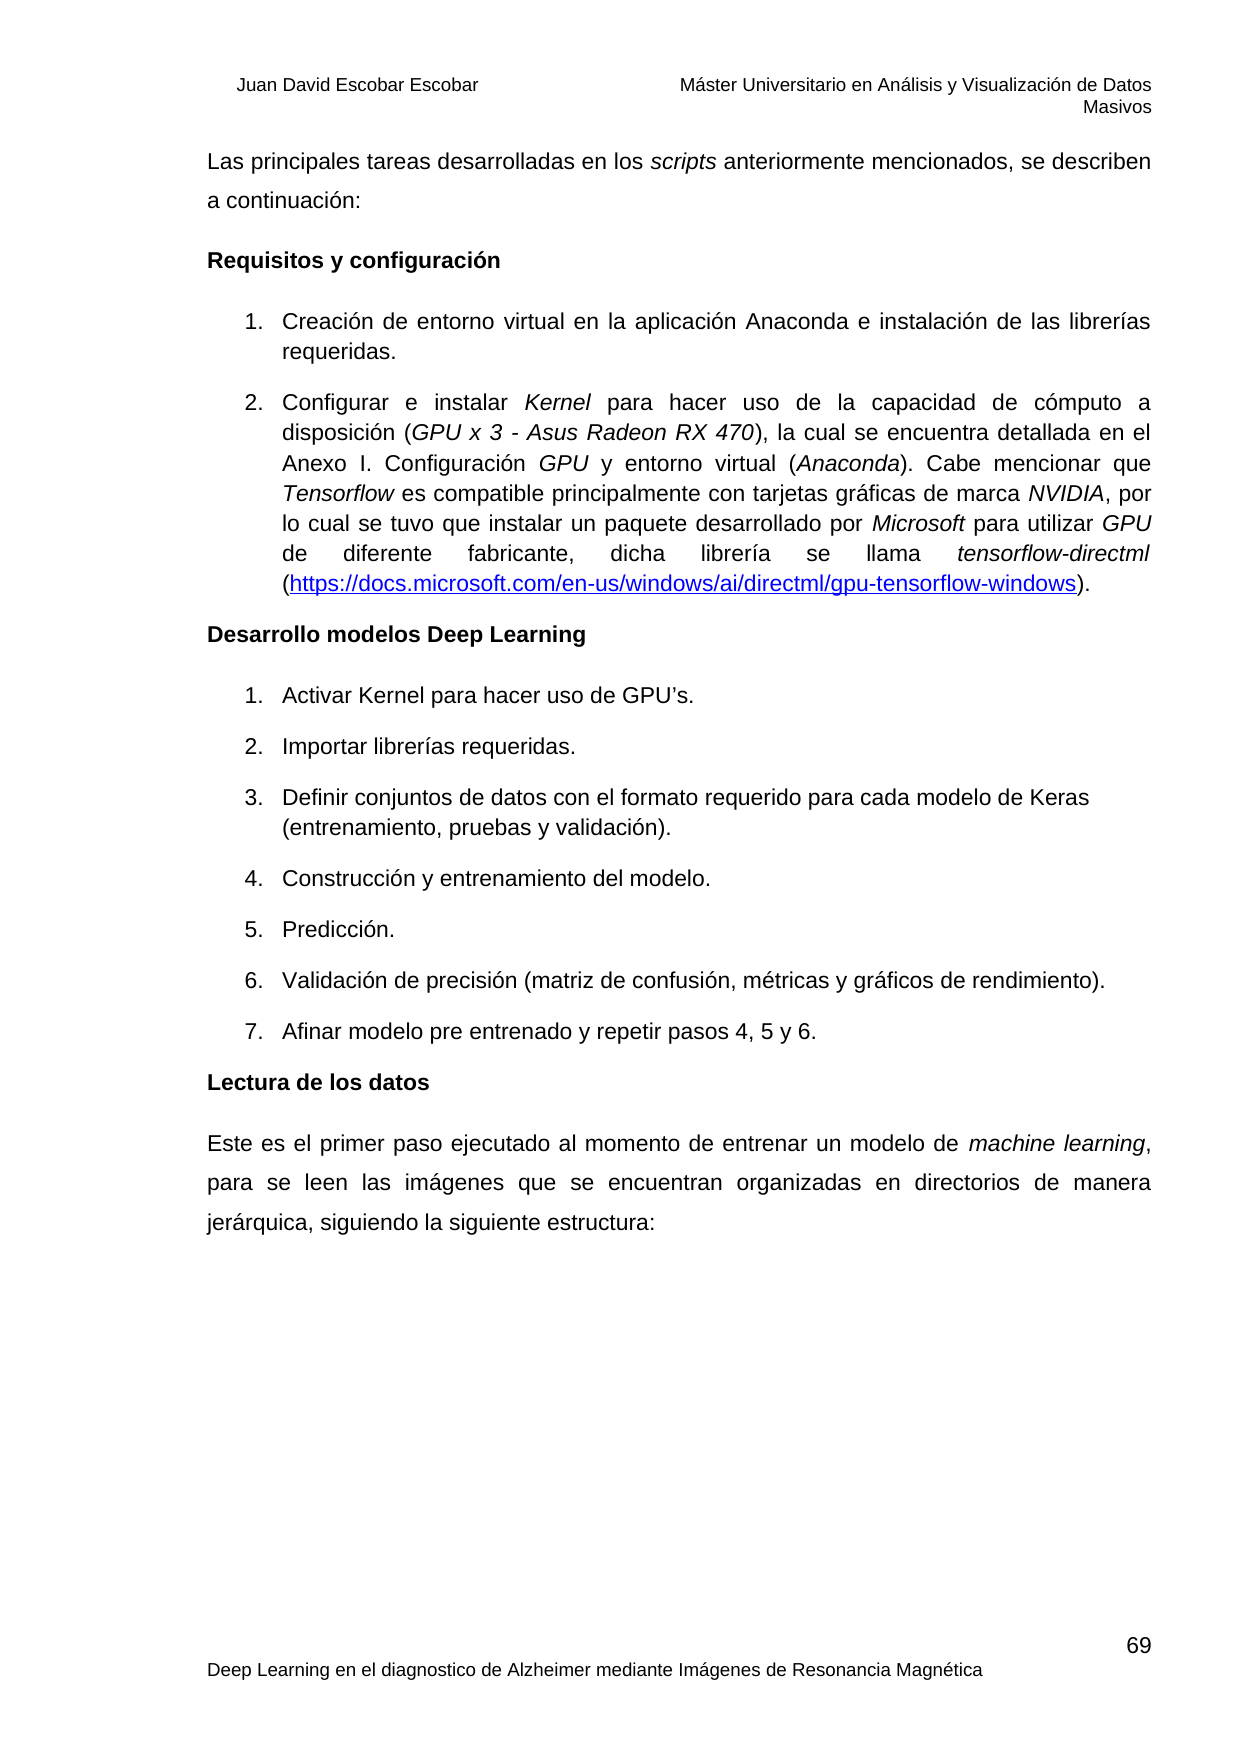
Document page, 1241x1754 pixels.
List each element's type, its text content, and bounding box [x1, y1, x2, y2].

list Construcción y entrenamiento del modelo. [244, 865, 1152, 891]
list Validación de precisión (matriz de confusión, métricas y gráficos de rendimiento). [244, 967, 1152, 993]
text Las principales tareas desarrolladas en los scripts anteriormente mencionados, se describen a continuación: [207, 148, 1152, 213]
list Predicción. [244, 916, 1152, 942]
list Importar librerías requeridas. [244, 733, 1152, 759]
list Creación de entorno virtual en la aplicación Anaconda e instalación de las librerías requeridas. [244, 308, 1152, 364]
list Afinar modelo pre entrenado y repetir pasos 4, 5 y 6. [244, 1018, 1152, 1044]
list Activar Kernel para hacer uso de GPU’s. [244, 682, 1152, 708]
text Lectura de los datos [207, 1069, 1152, 1096]
text Desarrollo modelos Deep Learning [207, 621, 1152, 648]
text Este es el primer paso ejecutado al momento de entrenar un modelo de machine learning, para se leen las imágenes que se encuentran organizadas en directorios de manera jerárquica, siguiendo la siguiente estructura: [207, 1129, 1152, 1235]
text Requisitos y configuración [207, 247, 1152, 274]
list Definir conjuntos de datos con el formato requerido para cada modelo de Keras (entrenamiento, pruebas y validación). [244, 784, 1152, 840]
list Configurar e instalar Kernel para hacer uso de la capacidad de cómputo a disposición (GPU x 3 - Asus Radeon RX 470), la cual se encuentra detallada en el Anexo I. Configuración GPU y entorno virtual (Anaconda). Cabe mencionar que Tensorflow es compatible principalmente con tarjetas gráficas de marca NVIDIA, por lo cual se tuvo que instalar un paquete desarrollado por Microsoft para utilizar GPU de diferente fabricante, dicha librería se llama tensorflow-directml (https://docs.microsoft.com/en-us/windows/ai/directml/gpu-tensorflow-windows). [244, 389, 1152, 597]
